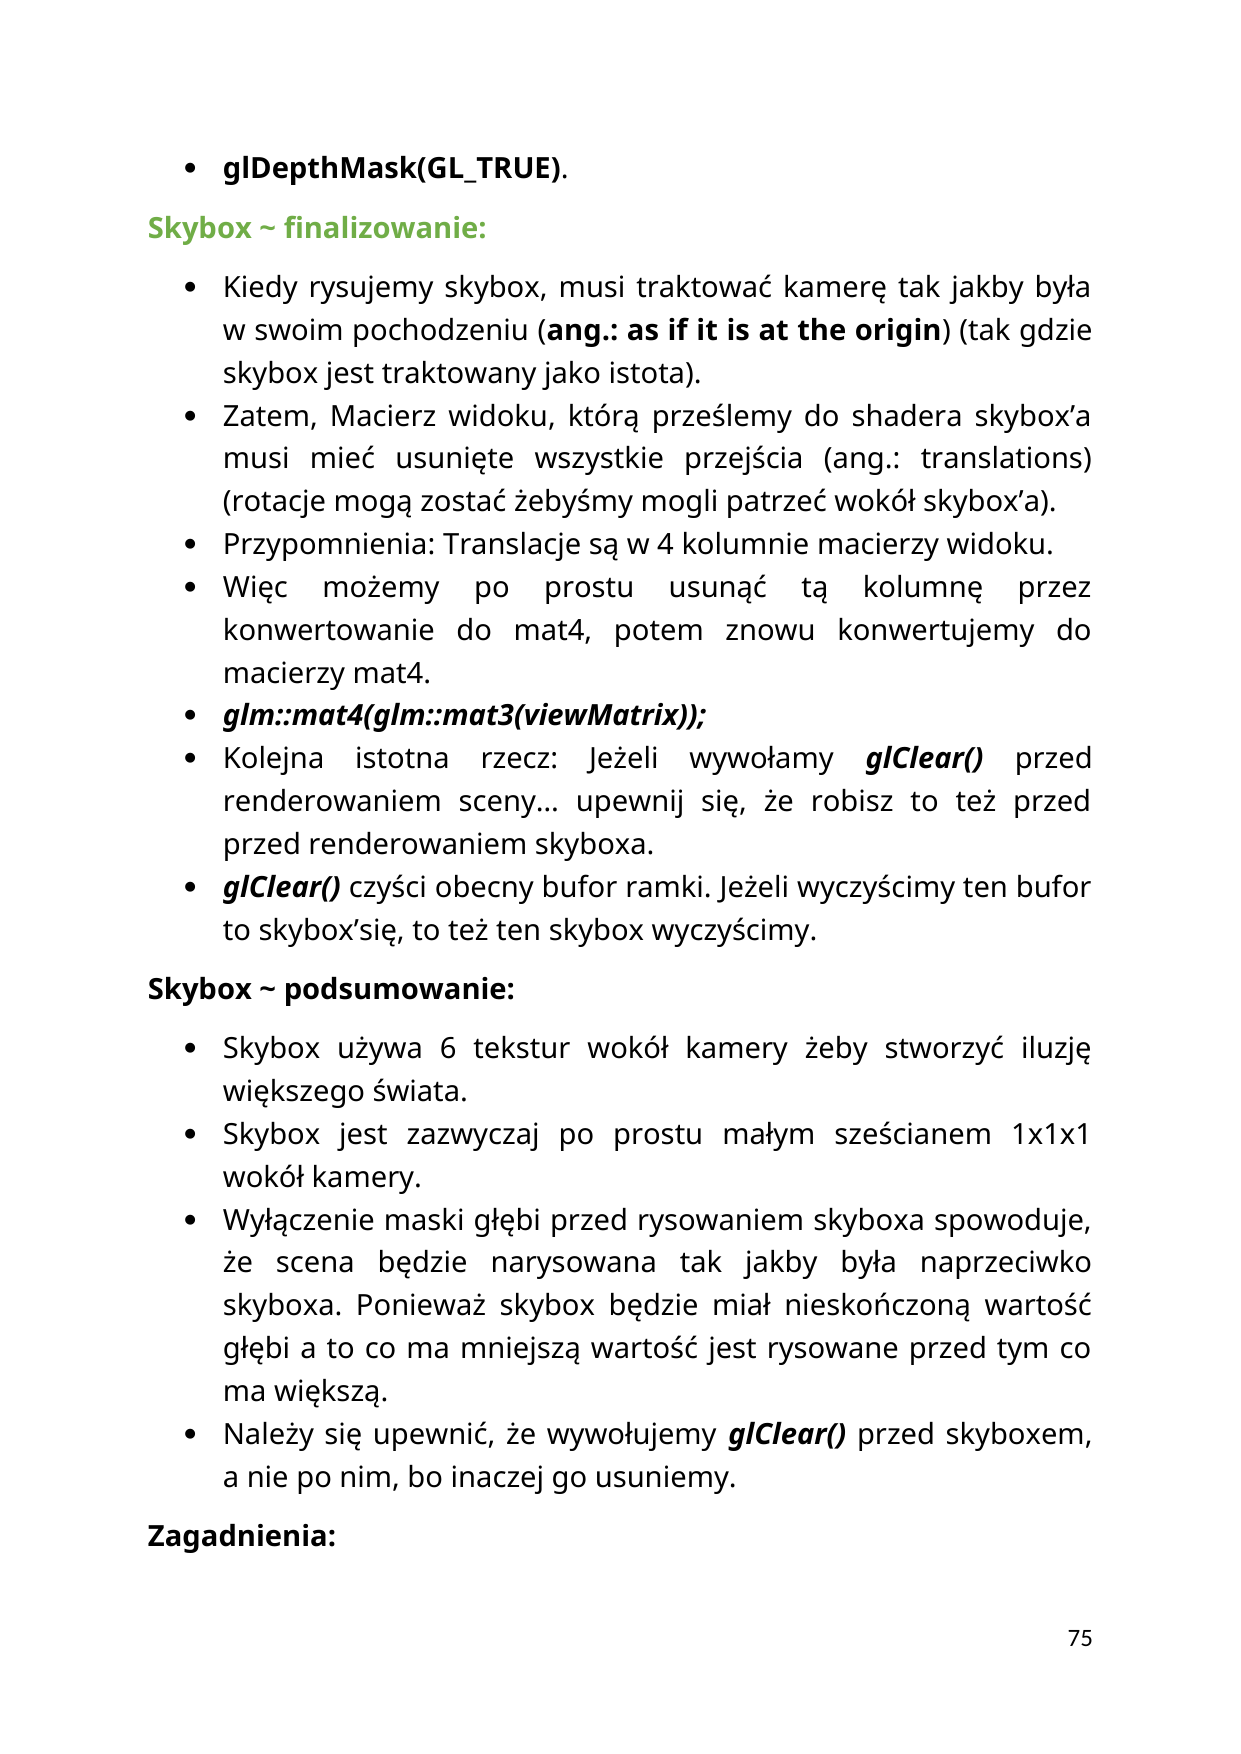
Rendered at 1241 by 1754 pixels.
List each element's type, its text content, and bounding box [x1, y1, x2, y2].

text Zagadnienia: [148, 1515, 1093, 1555]
text Skybox ~ podsumowanie: [148, 968, 1093, 1008]
list Zatem, Macierz widoku, którą prześlemy do shadera skybox’a musi mieć usunięte wszystkie przejścia (ang.: translations) (rotacje mogą zostać żebyśmy mogli patrzeć wokół skybox’a). [185, 395, 1093, 520]
text Skybox ~ finalizowanie: [148, 207, 1093, 247]
list Kolejna istotna rzecz: Jeżeli wywołamy glClear() przed renderowaniem sceny… upewnij się, że robisz to też przed przed renderowaniem skyboxa. [185, 737, 1093, 863]
list Skybox używa 6 tekstur wokół kamery żeby stworzyć iluzję większego świata. [185, 1028, 1093, 1110]
list Przypomnienia: Translacje są w 4 kolumnie macierzy widoku. [185, 523, 1093, 563]
list Skybox jest zazwyczaj po prostu małym sześcianem 1x1x1 wokół kamery. [185, 1113, 1093, 1196]
list Więc możemy po prostu usunąć tą kolumnę przez konwertowanie do mat4, potem znowu konwertujemy do macierzy mat4. [185, 566, 1093, 692]
list Wyłączenie maski głębi przed rysowaniem skyboxa spowoduje, że scena będzie narysowana tak jakby była naprzeciwko skyboxa. Ponieważ skybox będzie miał nieskończoną wartość głębi a to co ma mniejszą wartość jest rysowane przed tym co ma większą. [185, 1199, 1093, 1410]
list glm::mat4(glm::mat3(viewMatrix)); [185, 695, 1093, 734]
list Należy się upewnić, że wywołujemy glClear() przed skyboxem, a nie po nim, bo inaczej go usuniemy. [185, 1413, 1093, 1496]
list glClear() czyści obecny bufor ramki. Jeżeli wyczyścimy ten bufor to skybox’się, to też ten skybox wyczyścimy. [185, 866, 1093, 948]
list glDepthMask(GL_TRUE). [185, 148, 1093, 187]
list Kiedy rysujemy skybox, musi traktować kamerę tak jakby była w swoim pochodzeniu (ang.: as if it is at the origin) (tak gdzie skybox jest traktowany jako istota). [185, 267, 1093, 392]
